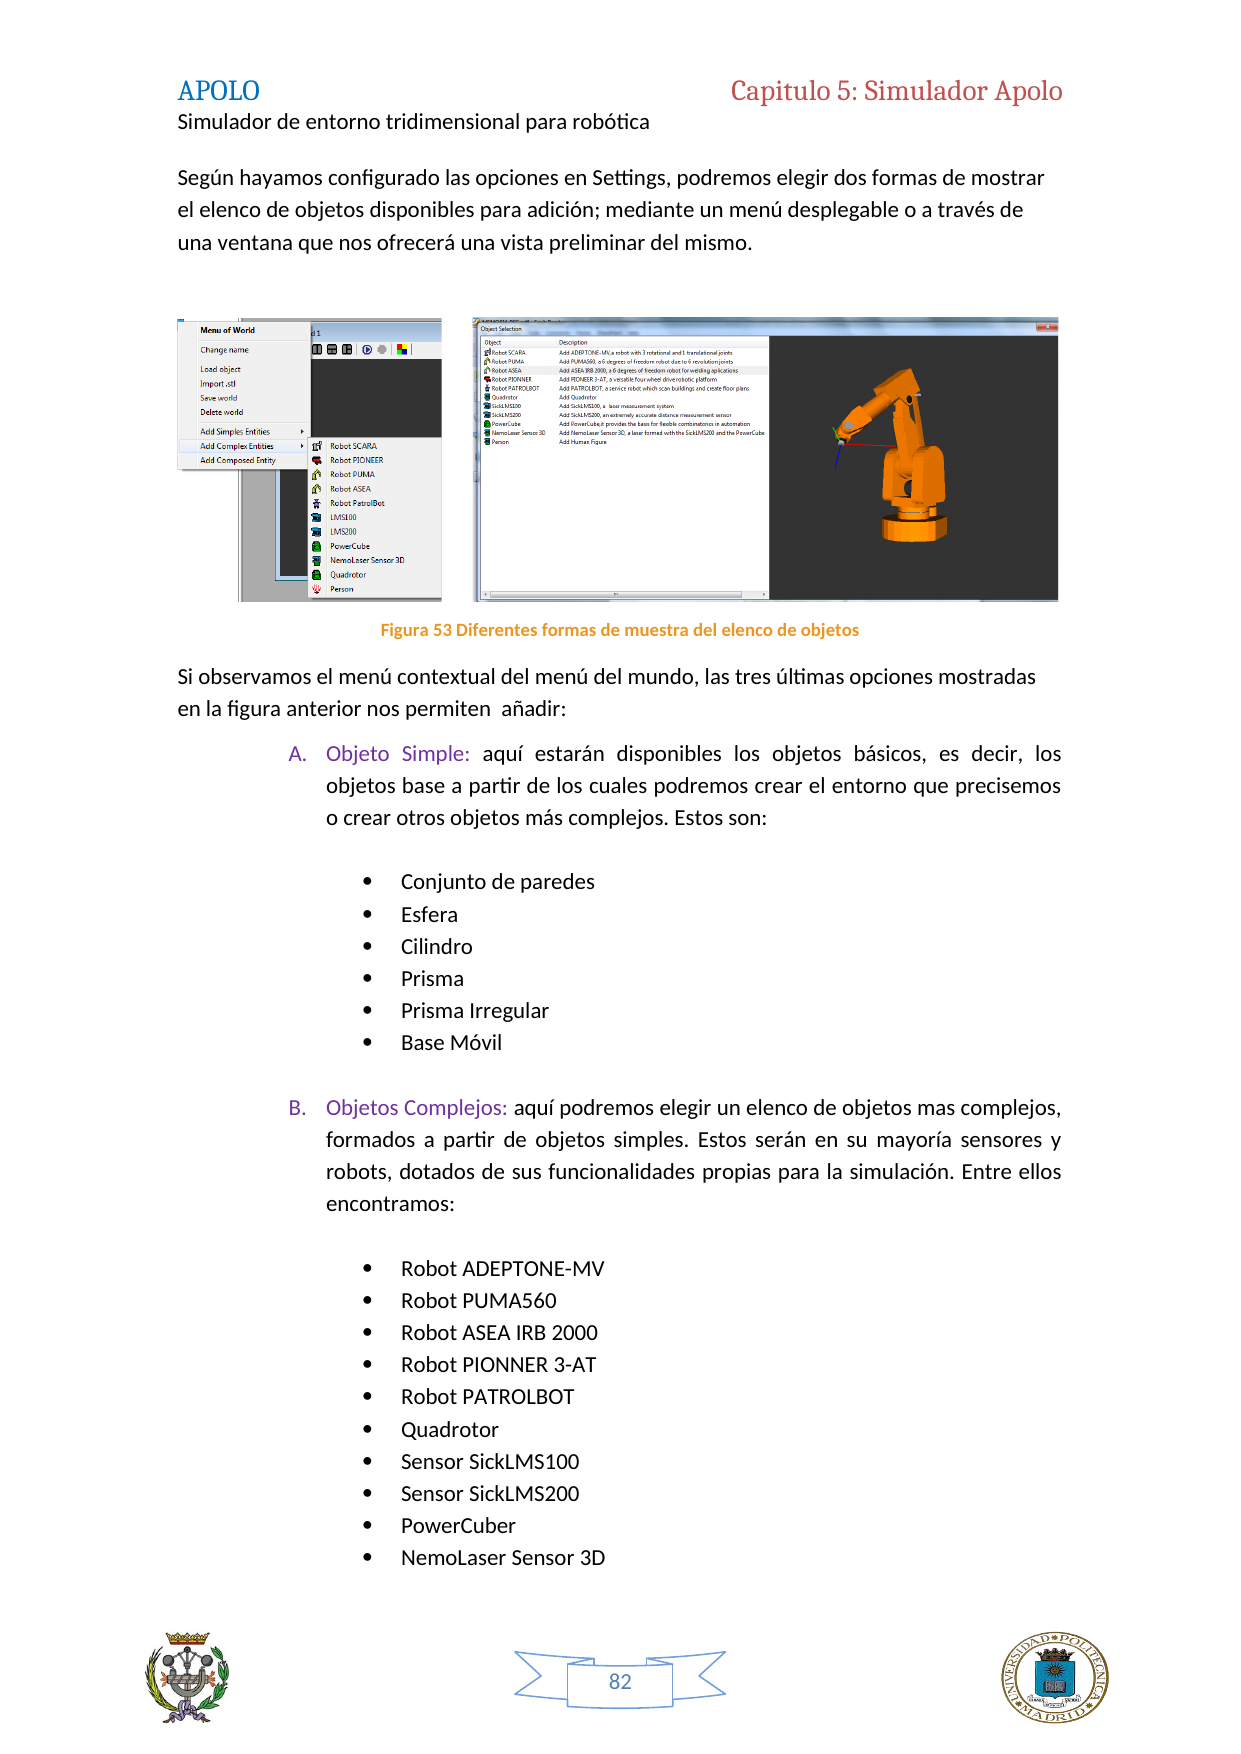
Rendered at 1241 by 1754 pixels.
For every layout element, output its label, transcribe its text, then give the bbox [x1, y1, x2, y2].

list Robot PUMA560 [363, 1286, 1063, 1314]
list Robot PATROLBOT [363, 1382, 1063, 1411]
text Si observamos el menú contextual del menú del mundo, las tres últimas opciones mostradas en la figura anterior nos permiten añadir: [177, 662, 1063, 722]
list Prisma [363, 964, 1063, 992]
list Cilindro [363, 932, 1063, 960]
list Prisma Irregular [363, 996, 1063, 1024]
list Sensor SickLMS200 [363, 1479, 1063, 1507]
list Objeto Simple: aquí estarán disponibles los objetos básicos, es decir, los objetos base a partir de los cuales podremos crear el entorno que precisemos o crear otros objetos más complejos. Estos son: [288, 739, 1063, 831]
list Esfera [363, 900, 1063, 928]
picture [472, 317, 1059, 602]
list Sensor SickLMS100 [363, 1447, 1063, 1475]
text Según hayamos configurado las opciones en Settings, podremos elegir dos formas de mostrar el elenco de objetos disponibles para adición; mediante un menú desplegable o a través de una ventana que nos ofrecerá una vista preliminar del mismo. [177, 163, 1063, 256]
list Robot ASEA IRB 2000 [363, 1318, 1063, 1346]
list Robot ADEPTONE-MV [363, 1254, 1063, 1282]
picture [1000, 1631, 1110, 1724]
list Conjunto de paredes [363, 867, 1063, 896]
list Base Móvil [363, 1028, 1063, 1056]
picture [177, 318, 442, 602]
picture [145, 1631, 229, 1724]
list NemoLaser Sensor 3D [363, 1543, 1063, 1571]
text Figura 53 Diferentes formas de muestra del elenco de objetos [177, 618, 1063, 641]
list Quadrotor [363, 1415, 1063, 1443]
list Robot PIONNER 3-AT [363, 1350, 1063, 1378]
list Objetos Complejos: aquí podremos elegir un elenco de objetos mas complejos, formados a partir de objetos simples. Estos serán en su mayoría sensores y robots, dotados de sus funcionalidades propias para la simulación. Entre ellos encontramos: [288, 1093, 1063, 1217]
list PowerCuber [363, 1511, 1063, 1539]
